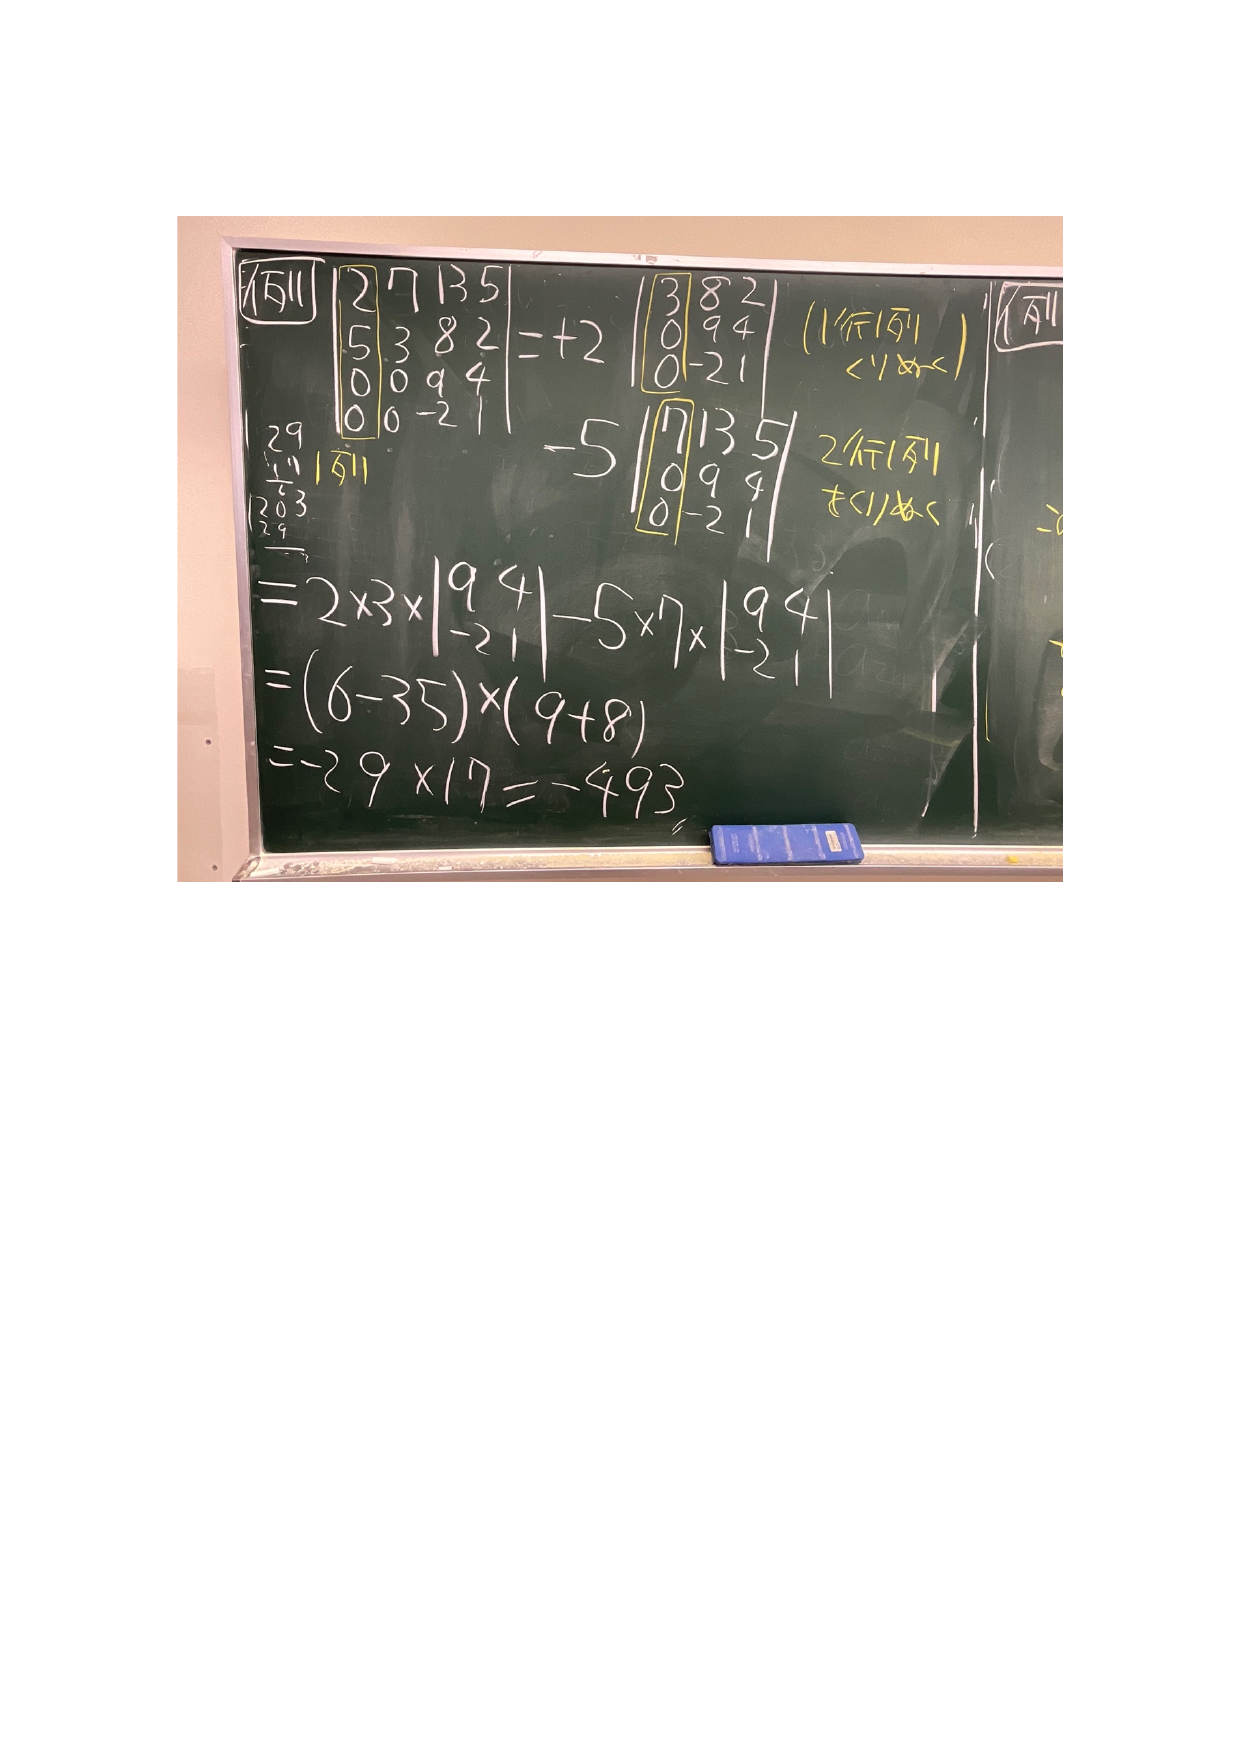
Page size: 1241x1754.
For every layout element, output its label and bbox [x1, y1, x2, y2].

picture [177, 216, 1063, 882]
